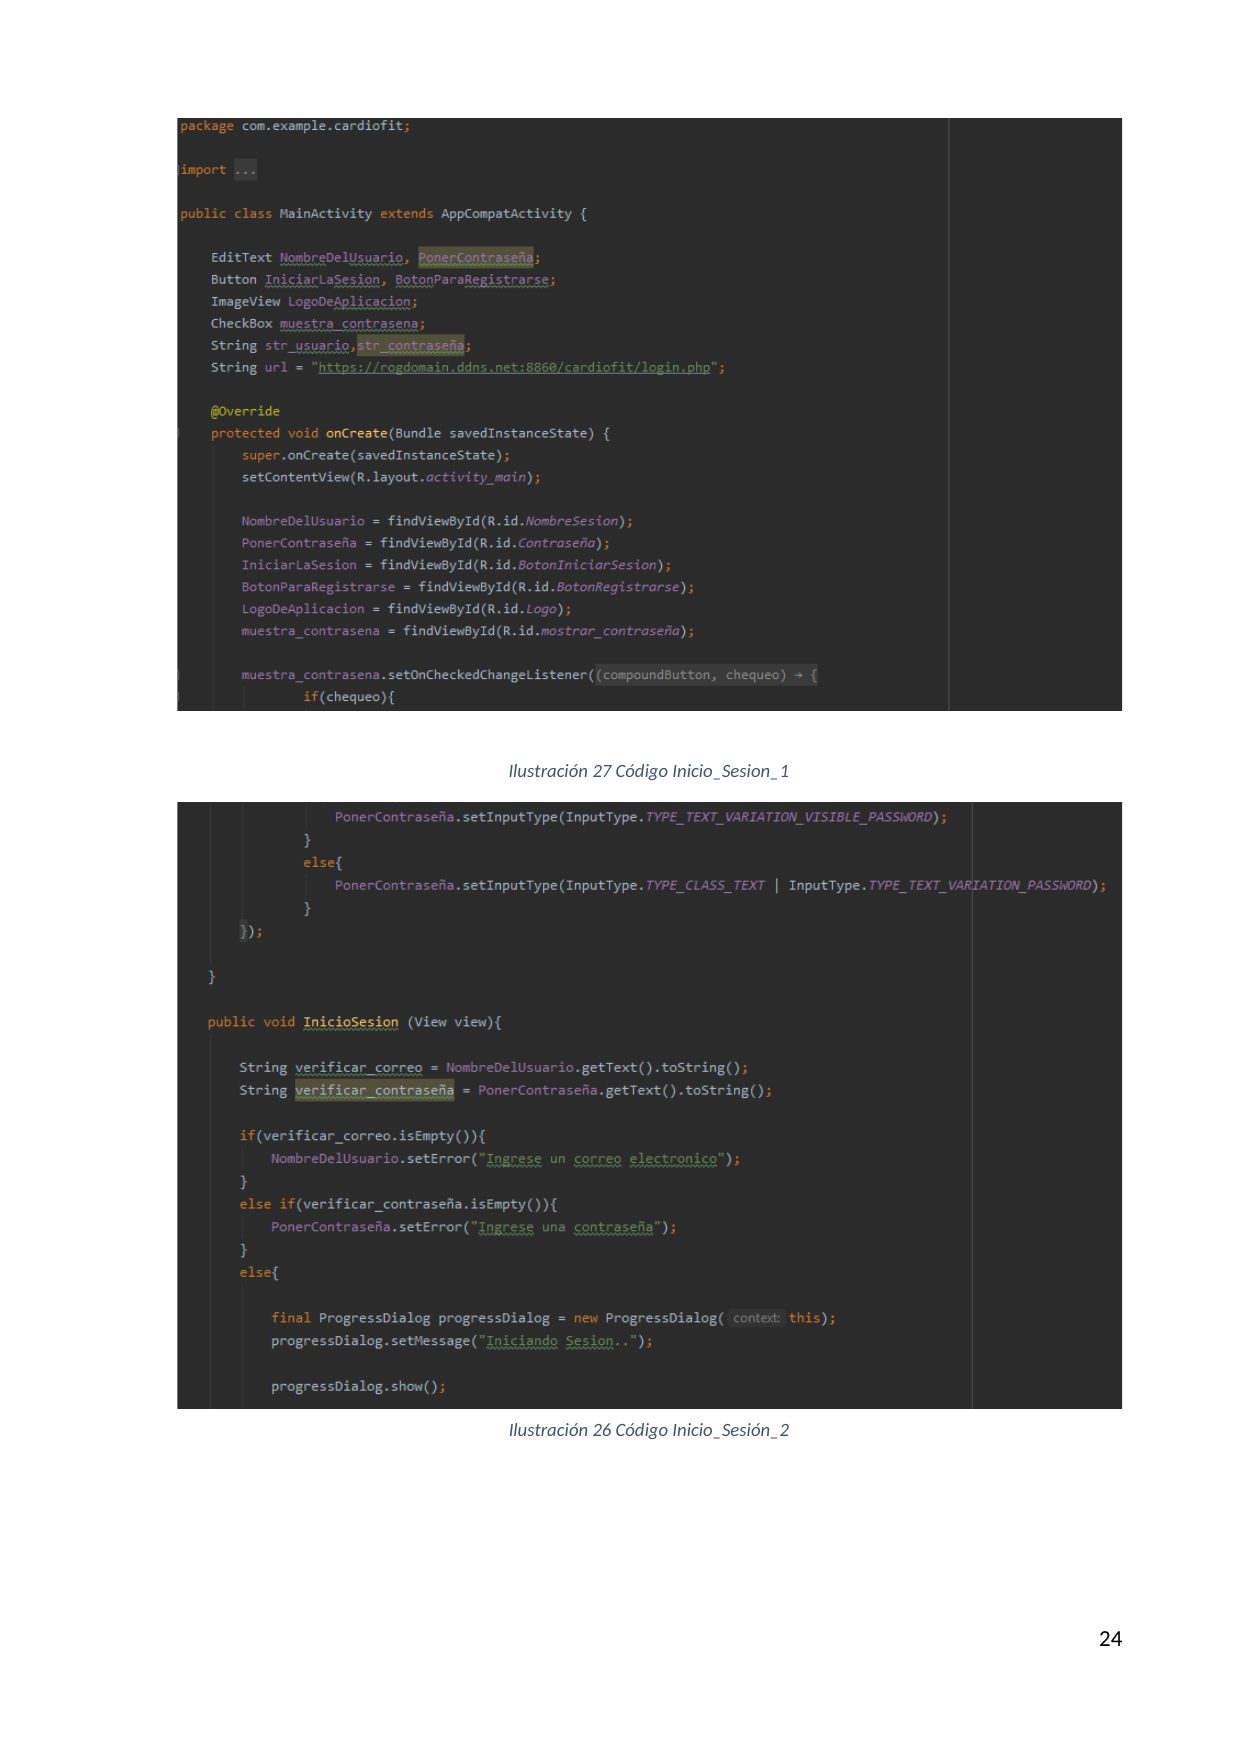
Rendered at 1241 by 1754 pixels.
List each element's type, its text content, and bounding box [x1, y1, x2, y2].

picture [177, 118, 1123, 711]
text Ilustración 27 Código Inicio_Sesion_1 [177, 759, 1122, 782]
picture [177, 802, 1123, 1409]
